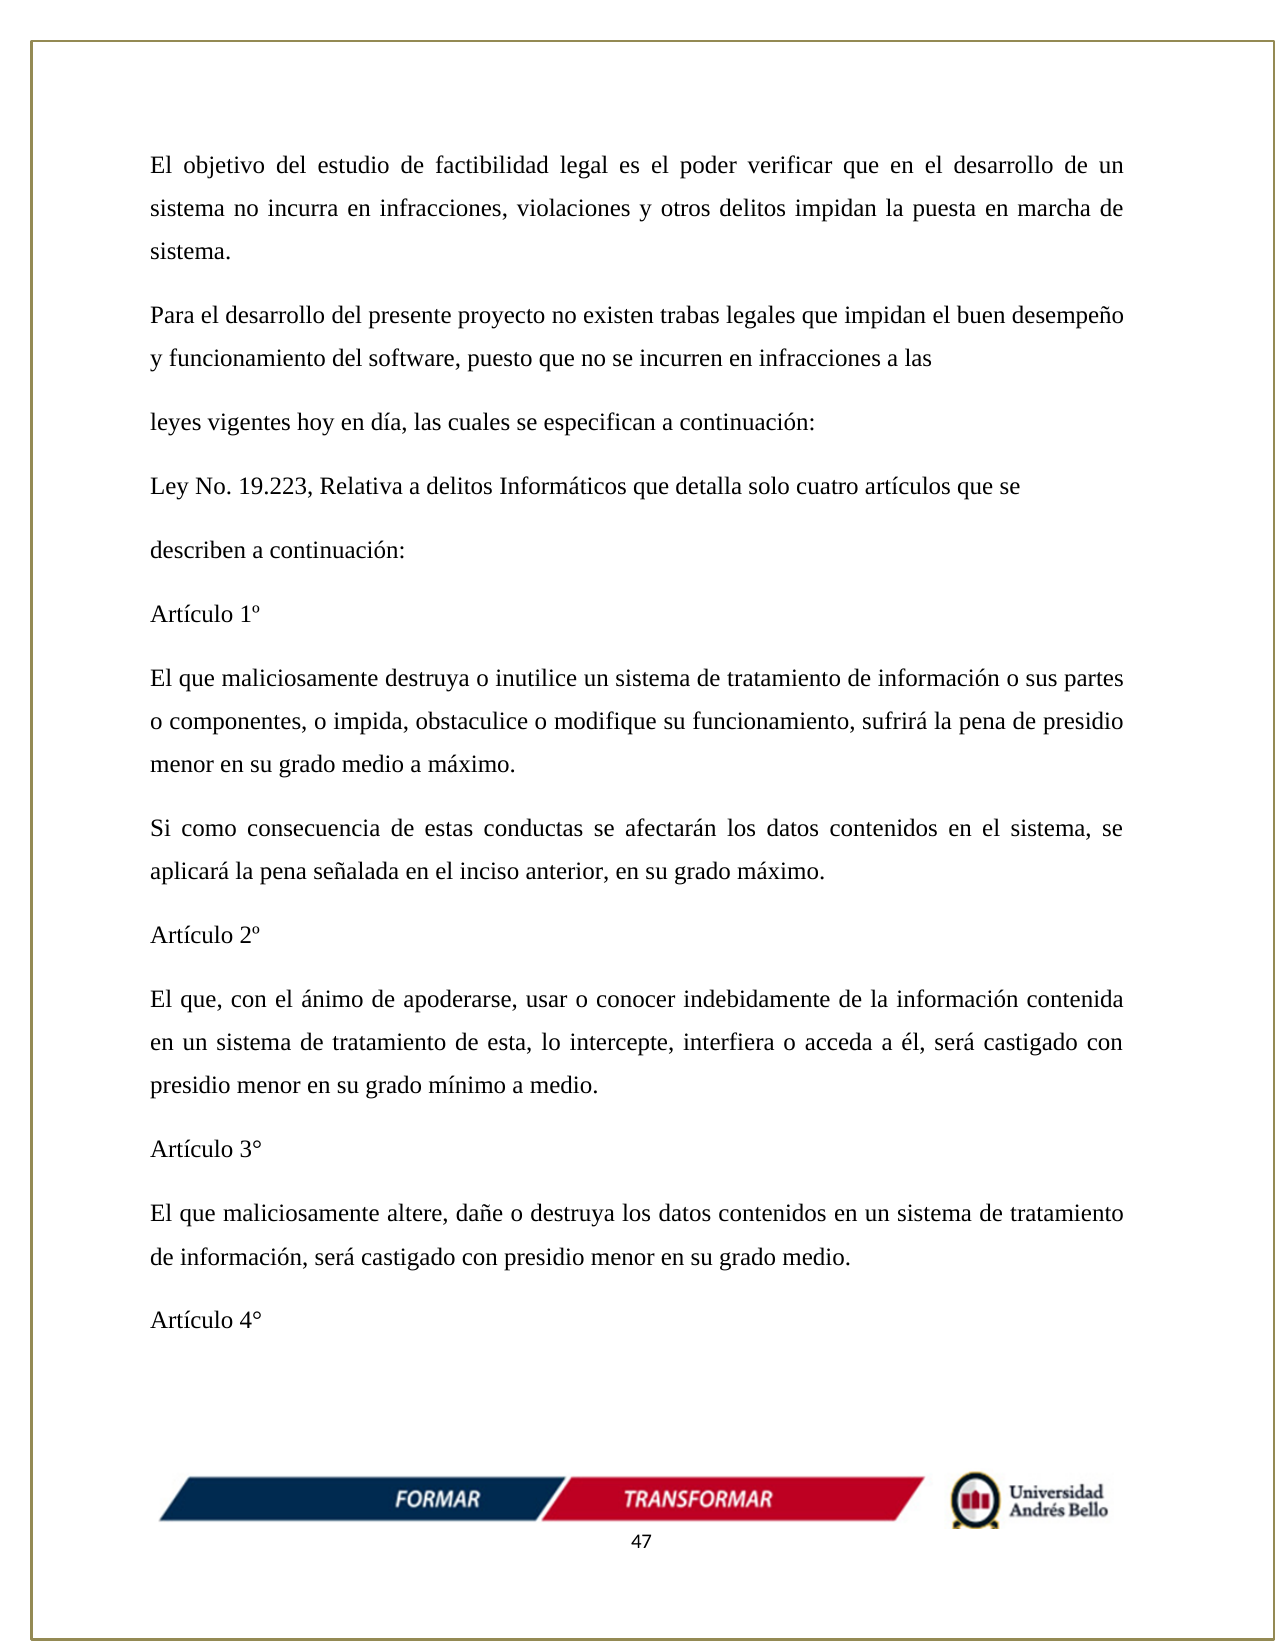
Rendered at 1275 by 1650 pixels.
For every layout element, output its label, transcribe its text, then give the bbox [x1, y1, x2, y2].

text Si como consecuencia de estas conductas se afectarán los datos contenidos en el sistema, se aplicará la pena señalada en el inciso anterior, en su grado máximo. [150, 813, 1125, 885]
text Artículo 3° [150, 1134, 1125, 1163]
text Artículo 4° [150, 1306, 1125, 1334]
text Para el desarrollo del presente proyecto no existen trabas legales que impidan el buen desempeño y funcionamiento del software, puesto que no se incurren en infracciones a las [150, 300, 1125, 372]
text Artículo 2º [150, 920, 1125, 949]
text describen a continuación: [150, 535, 1125, 564]
text Artículo 1º [150, 599, 1125, 628]
text El que, con el ánimo de apoderarse, usar o conocer indebidamente de la información contenida en un sistema de tratamiento de esta, lo intercepte, interfiera o acceda a él, será castigado con presidio menor en su grado mínimo a medio. [150, 984, 1125, 1099]
picture [157, 1468, 1133, 1529]
text El que maliciosamente destruya o inutilice un sistema de tratamiento de información o sus partes o componentes, o impida, obstaculice o modifique su funcionamiento, sufrirá la pena de presidio menor en su grado medio a máximo. [150, 663, 1125, 778]
text leyes vigentes hoy en día, las cuales se especifican a continuación: [150, 407, 1125, 436]
text Ley No. 19.223, Relativa a delitos Informáticos que detalla solo cuatro artículos que se [150, 471, 1125, 500]
text El que maliciosamente altere, dañe o destruya los datos contenidos en un sistema de tratamiento de información, será castigado con presidio menor en su grado medio. [150, 1198, 1125, 1270]
text El objetivo del estudio de factibilidad legal es el poder verificar que en el desarrollo de un sistema no incurra en infracciones, violaciones y otros delitos impidan la puesta en marcha de sistema. [150, 150, 1125, 265]
